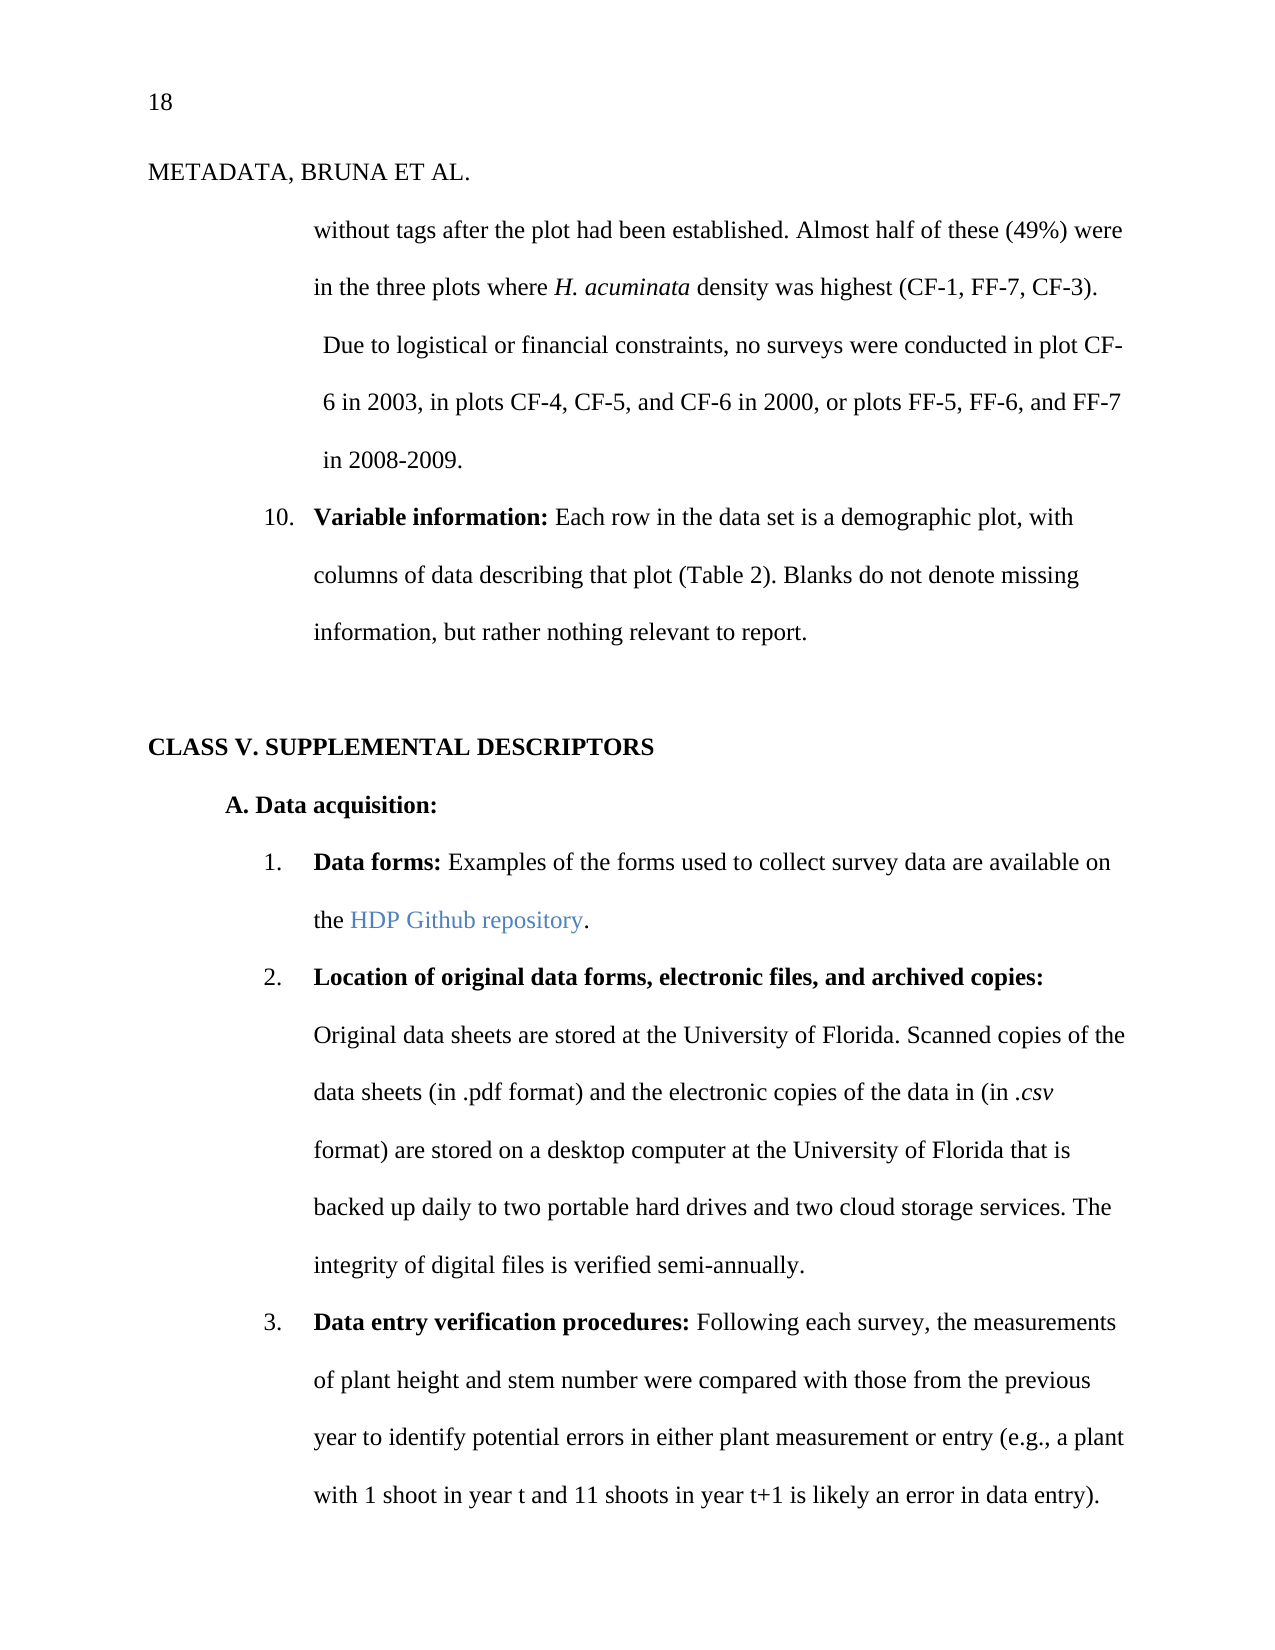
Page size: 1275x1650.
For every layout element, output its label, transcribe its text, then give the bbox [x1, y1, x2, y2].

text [313, 215, 1127, 301]
list Data forms: Examples of the forms used to collect survey data are available on the HDP Github repository. [263, 847, 1127, 934]
text Due to logistical or financial constraints, no surveys were conducted in plot CF-6 in 2003, in plots CF-4, CF-5, and CF-6 in 2000, or plots FF-5, FF-6, and FF-7 in 2008-2009. [323, 330, 1127, 474]
list Location of original data forms, electronic files, and archived copies: Original data sheets are stored at the University of Florida. Scanned copies of the data sheets (in .pdf format) and the electronic copies of the data in (in .csv format) are stored on a desktop computer at the University of Florida that is backed up daily to two portable hard drives and two cloud storage services. The integrity of digital files is verified semi-annually. [263, 962, 1127, 1279]
text CLASS V. SUPPLEMENTAL DESCRIPTORS [148, 732, 1127, 761]
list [263, 1307, 1127, 1509]
text A. Data acquisition: [148, 790, 1127, 819]
list Variable information: Each row in the data set is a demographic plot, with columns of data describing that plot (Table 2). Blanks do not denote missing information, but rather nothing relevant to report. [263, 502, 1127, 646]
